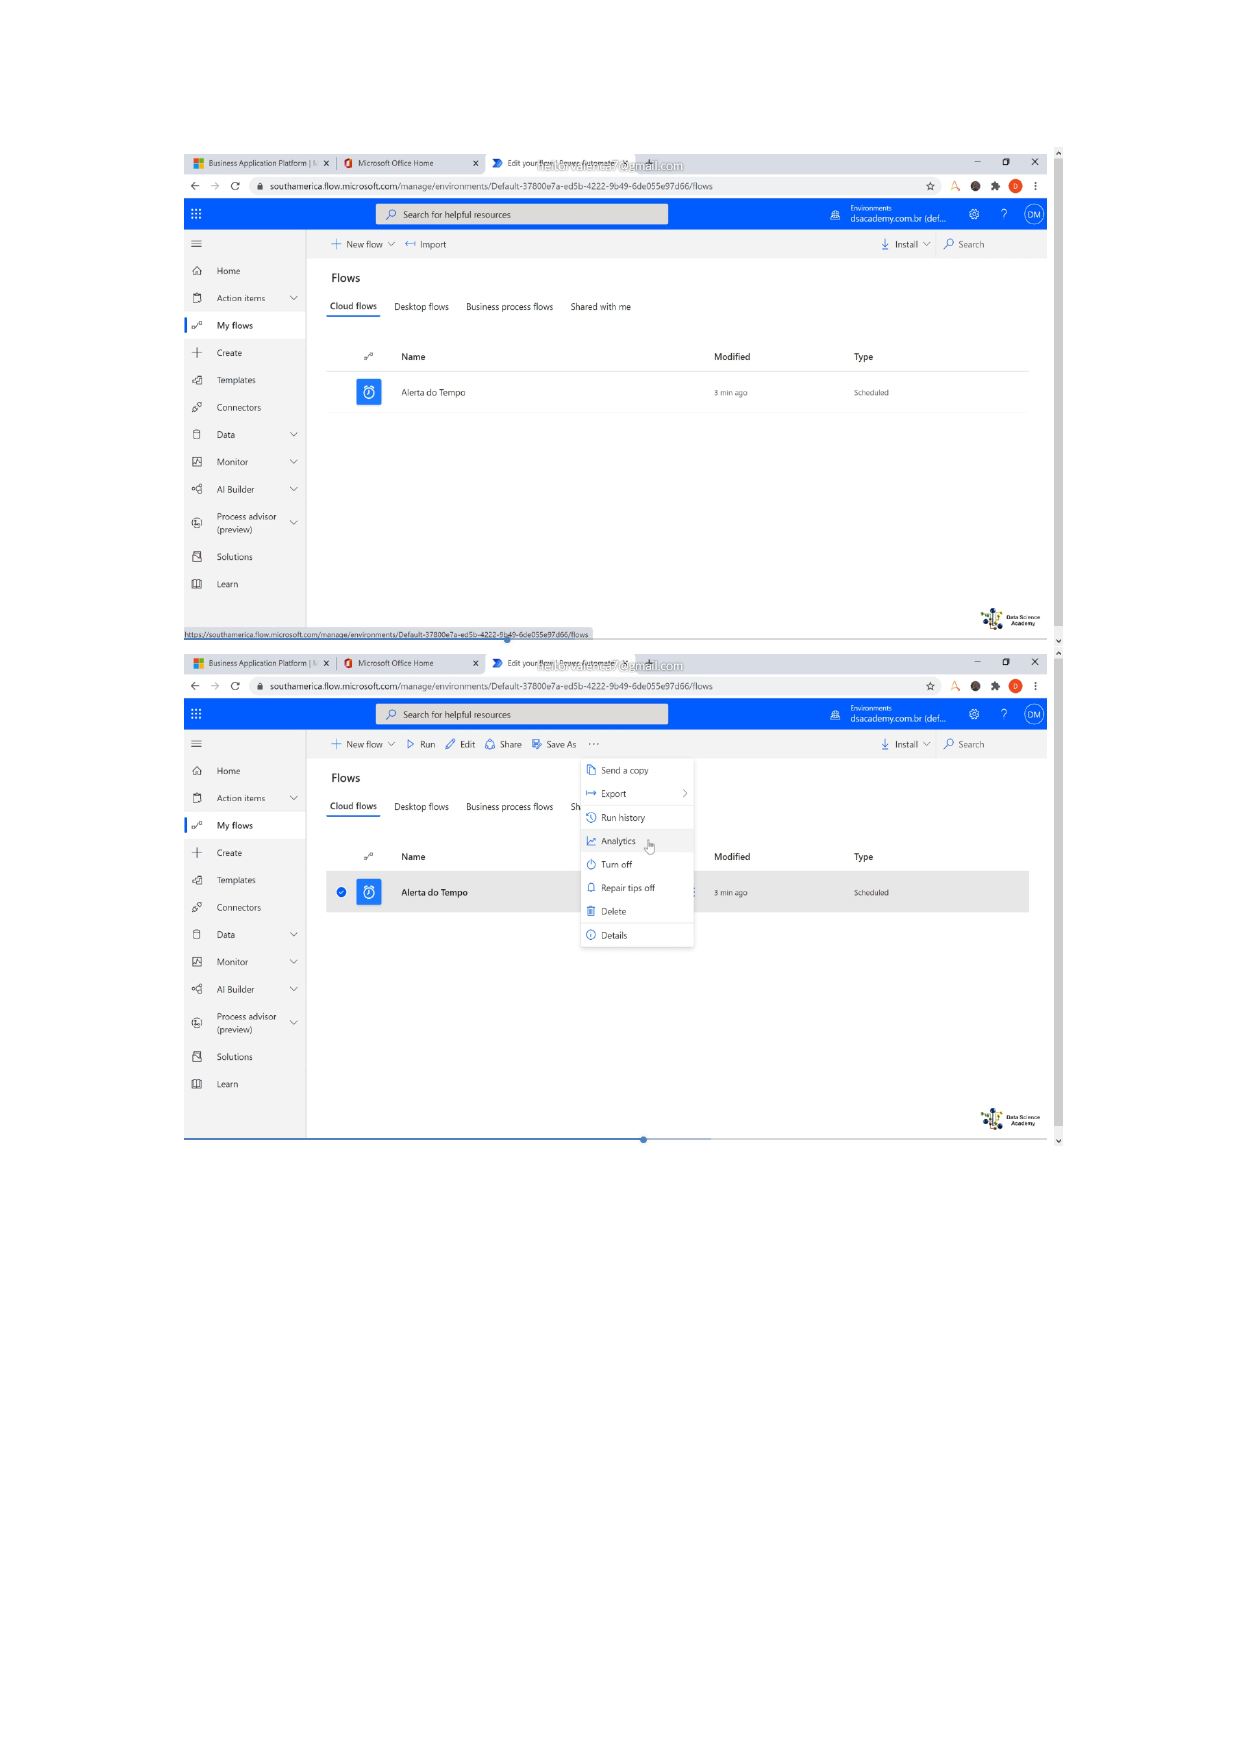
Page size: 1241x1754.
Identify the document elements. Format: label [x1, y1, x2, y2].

picture [177, 647, 1063, 1146]
picture [177, 147, 1063, 646]
